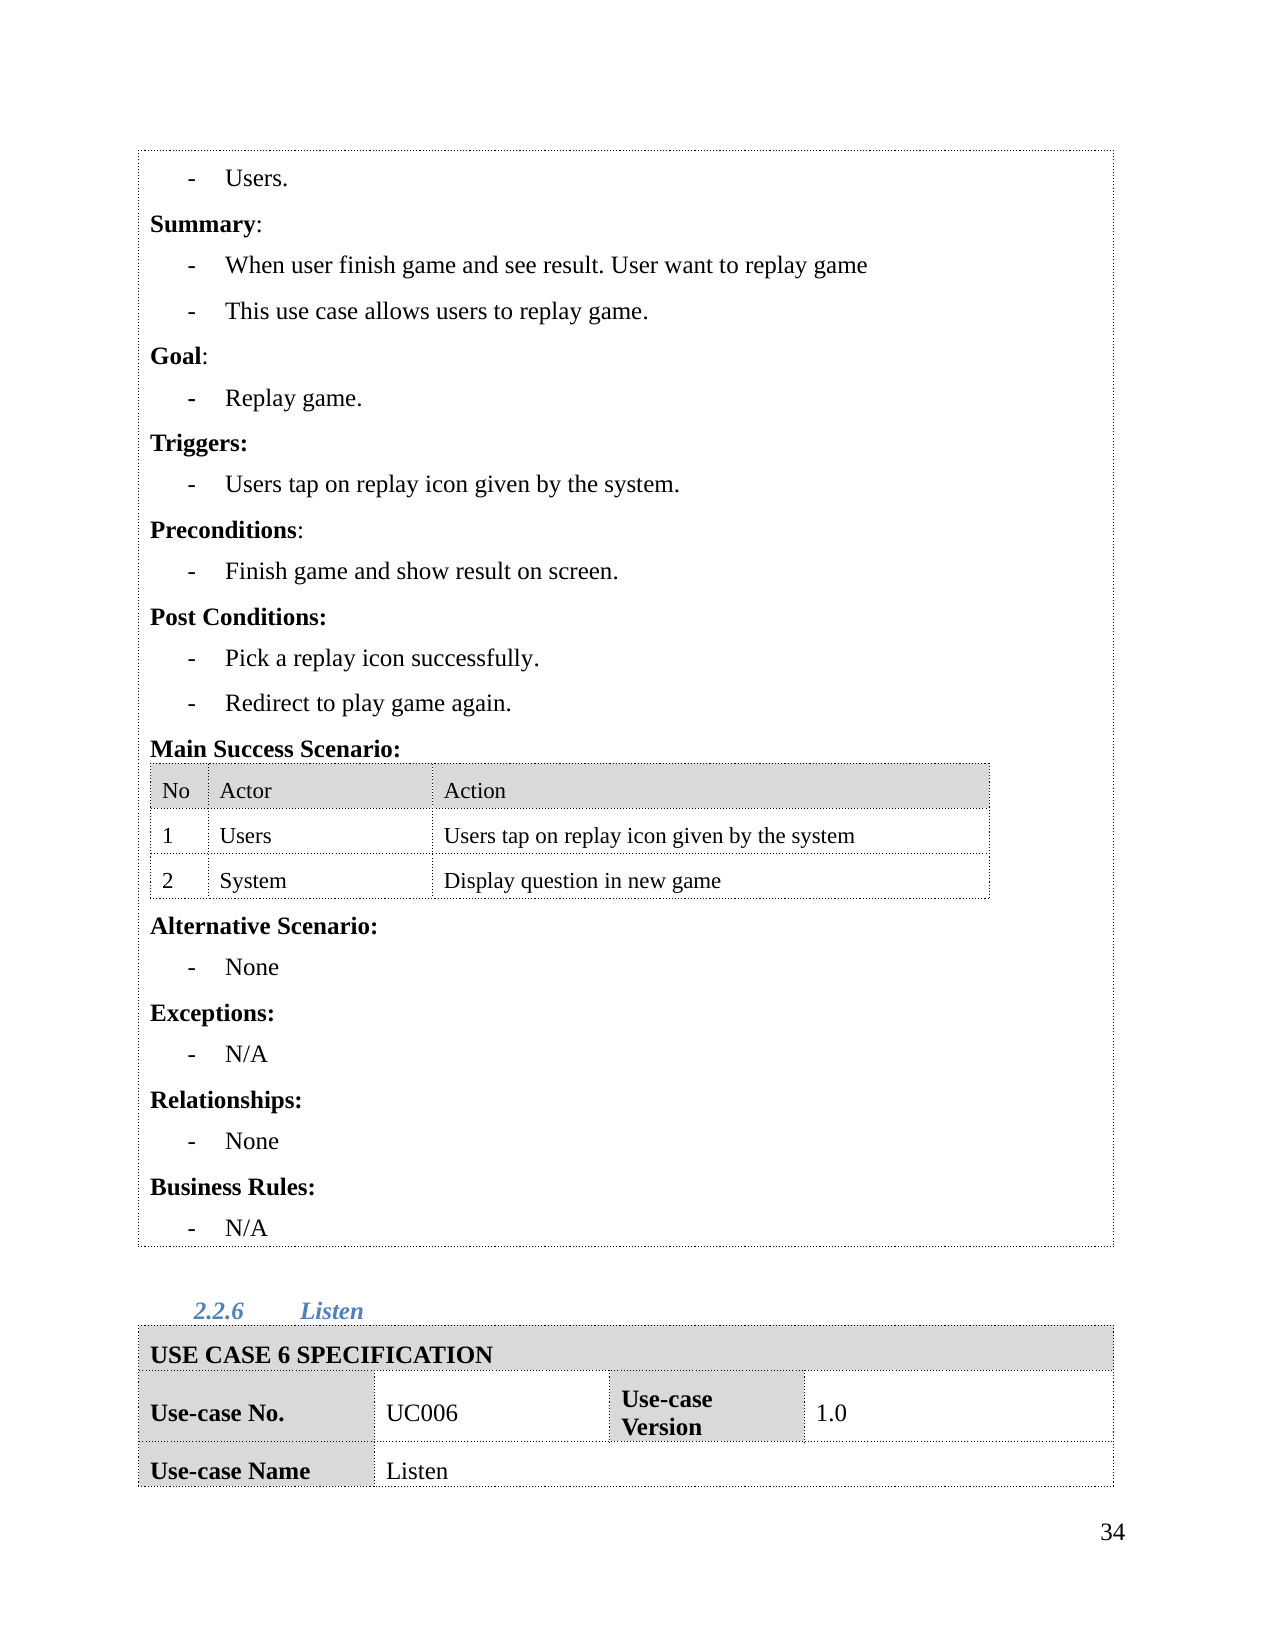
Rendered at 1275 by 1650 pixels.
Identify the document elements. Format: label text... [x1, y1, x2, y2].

table_cell Use-case Version [610, 1370, 804, 1441]
table_cell UC006 [375, 1370, 610, 1441]
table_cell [139, 150, 1114, 1246]
table_cell Use-case Name [139, 1441, 374, 1486]
table_cell Use-case No. [139, 1370, 374, 1441]
table_cell 1.0 [804, 1370, 1114, 1441]
table_header USE CASE 6 SPECIFICATION [139, 1325, 1114, 1370]
subtitle Listen [194, 1296, 1125, 1325]
table_cell Listen [375, 1441, 1114, 1486]
